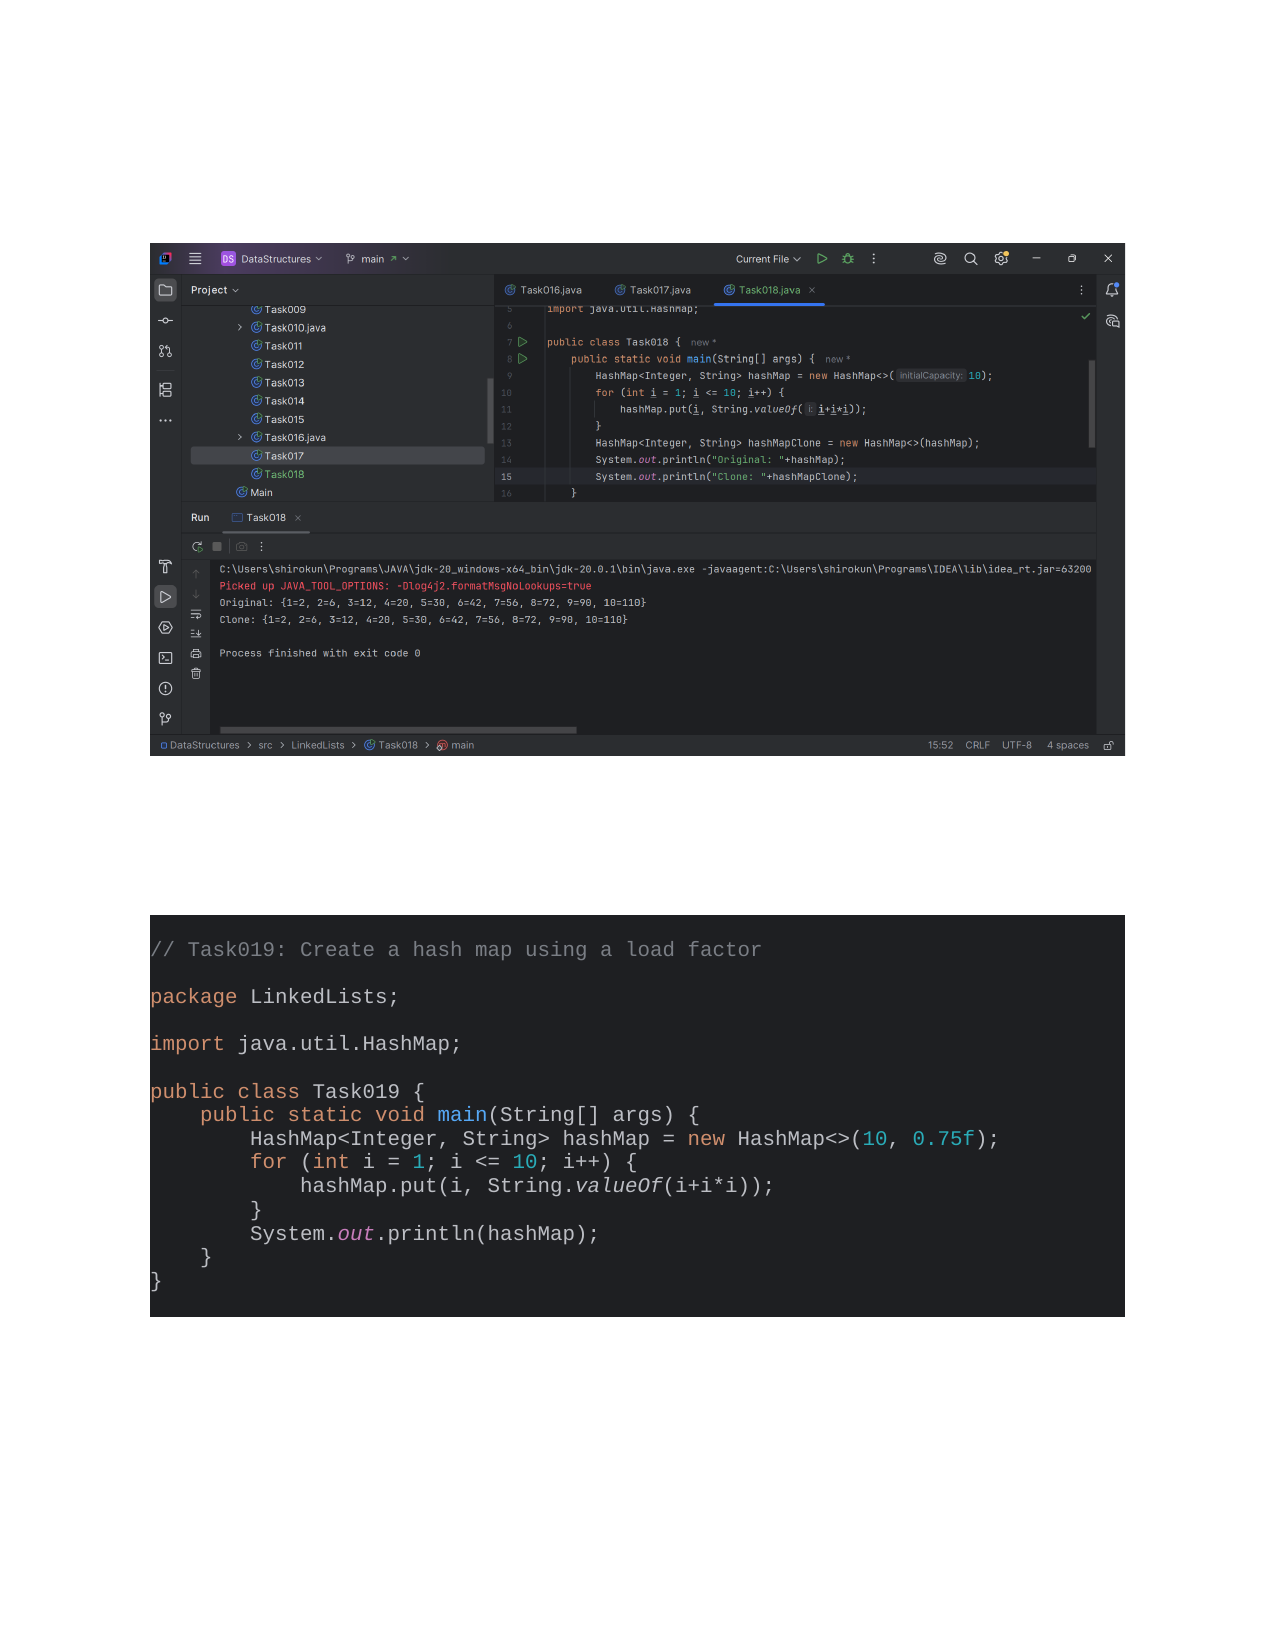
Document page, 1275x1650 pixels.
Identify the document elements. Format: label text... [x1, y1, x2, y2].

text // Task019: Create a hash map using a load factor package LinkedLists; import java.util.HashMap; public class Task019 { public static void main(String[] args) { HashMap<Integer, String> hashMap = new HashMap<>(10, 0.75f); for (int i = 1; i <= 10; i++) { hashMap.put(i, String.valueOf(i+i*i)); } System.out.println(hashMap); } } [150, 939, 1125, 1293]
picture [150, 243, 1125, 756]
